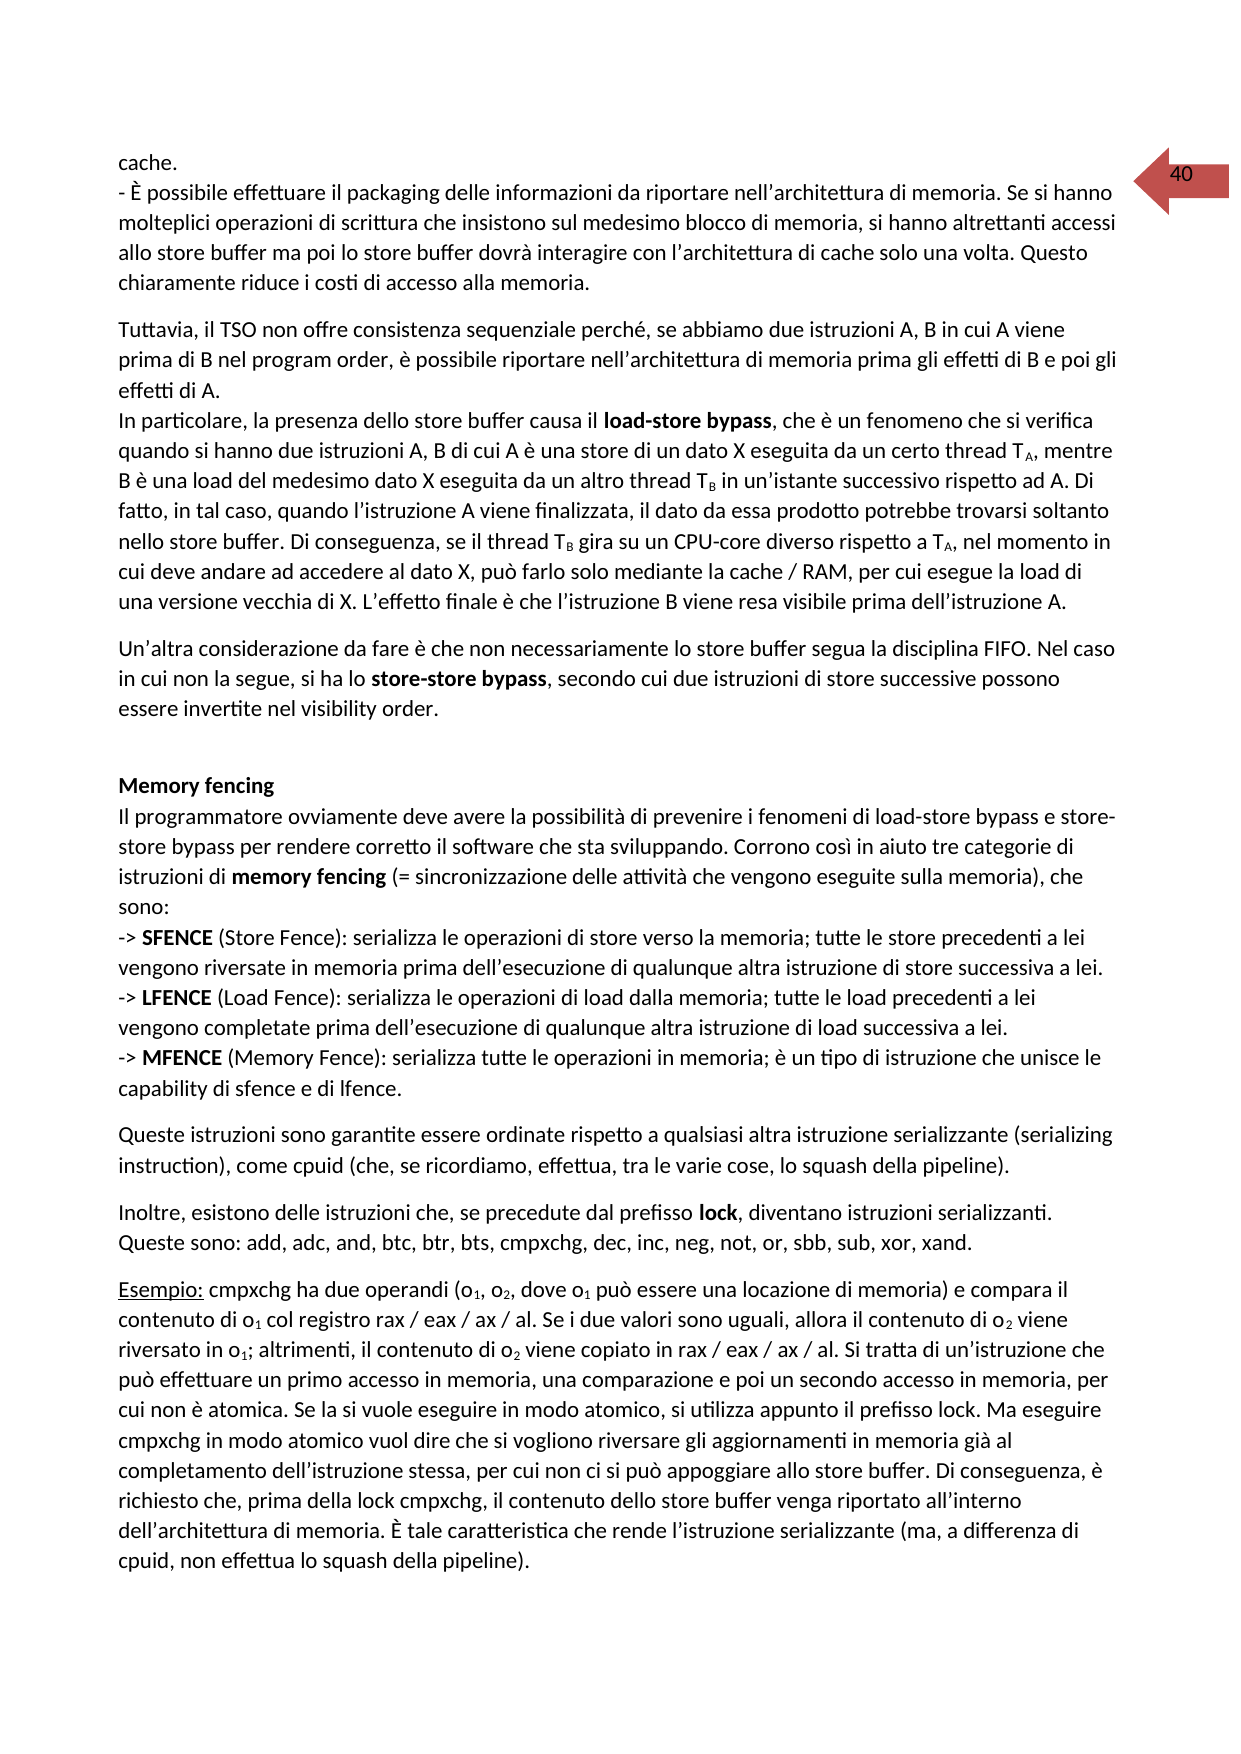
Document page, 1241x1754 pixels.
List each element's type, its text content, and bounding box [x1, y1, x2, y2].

text Memory fencing Il programmatore ovviamente deve avere la possibilità di prevenire i fenomeni di load-store bypass e store-store bypass per rendere corretto il software che sta sviluppando. Corrono così in aiuto tre categorie di istruzioni di memory fencing (= sincronizzazione delle attività che vengono eseguite sulla memoria), che sono: -> SFENCE (Store Fence): serializza le operazioni di store verso la memoria; tutte le store precedenti a lei vengono riversate in memoria prima dell’esecuzione di qualunque altra istruzione di store successiva a lei. -> LFENCE (Load Fence): serializza le operazioni di load dalla memoria; tutte le load precedenti a lei vengono completate prima dell’esecuzione di qualunque altra istruzione di load successiva a lei. -> MFENCE (Memory Fence): serializza tutte le operazioni in memoria; è un tipo di istruzione che unisce le capability di sfence e di lfence. [118, 741, 1122, 1102]
text Tuttavia, il TSO non offre consistenza sequenziale perché, se abbiamo due istruzioni A, B in cui A viene prima di B nel program order, è possibile riportare nell’architettura di memoria prima gli effetti di B e poi gli effetti di A. In particolare, la presenza dello store buffer causa il load-store bypass, che è un fenomeno che si verifica quando si hanno due istruzioni A, B di cui A è una store di un dato X eseguita da un certo thread TA, mentre B è una load del medesimo dato X eseguita da un altro thread TB in un’istante successivo rispetto ad A. Di fatto, in tal caso, quando l’istruzione A viene finalizzata, il dato da essa prodotto potrebbe trovarsi soltanto nello store buffer. Di conseguenza, se il thread TB gira su un CPU-core diverso rispetto a TA, nel momento in cui deve andare ad accedere al dato X, può farlo solo mediante la cache / RAM, per cui esegue la load di una versione vecchia di X. L’effetto finale è che l’istruzione B viene resa visibile prima dell’istruzione A. [118, 315, 1122, 615]
text Esempio: cmpxchg ha due operandi (o1, o2, dove o1 può essere una locazione di memoria) e compara il contenuto di o1 col registro rax / eax / ax / al. Se i due valori sono uguali, allora il contenuto di o2 viene riversato in o1; altrimenti, il contenuto di o2 viene copiato in rax / eax / ax / al. Si tratta di un’istruzione che può effettuare un primo accesso in memoria, una comparazione e poi un secondo accesso in memoria, per cui non è atomica. Se la si vuole eseguire in modo atomico, si utilizza appunto il prefisso lock. Ma eseguire cmpxchg in modo atomico vuol dire che si vogliono riversare gli aggiornamenti in memoria già al completamento dell’istruzione stessa, per cui non ci si può appoggiare allo store buffer. Di conseguenza, è richiesto che, prima della lock cmpxchg, il contenuto dello store buffer venga riportato all’interno dell’architettura di memoria. È tale caratteristica che rende l’istruzione serializzante (ma, a differenza di cpuid, non effettua lo squash della pipeline). [118, 1275, 1122, 1574]
text Inoltre, esistono delle istruzioni che, se precedute dal prefisso lock, diventano istruzioni serializzanti. Queste sono: add, adc, and, btc, btr, bts, cmpxchg, dec, inc, neg, not, or, sbb, sub, xor, xand. [118, 1198, 1122, 1256]
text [118, 148, 1122, 296]
text Queste istruzioni sono garantite essere ordinate rispetto a qualsiasi altra istruzione serializzante (serializing instruction), come cpuid (che, se ricordiamo, effettua, tra le varie cose, lo squash della pipeline). [118, 1121, 1122, 1179]
text Un’altra considerazione da fare è che non necessariamente lo store buffer segua la disciplina FIFO. Nel caso in cui non la segue, si ha lo store-store bypass, secondo cui due istruzioni di store successive possono essere invertite nel visibility order. [118, 634, 1122, 722]
